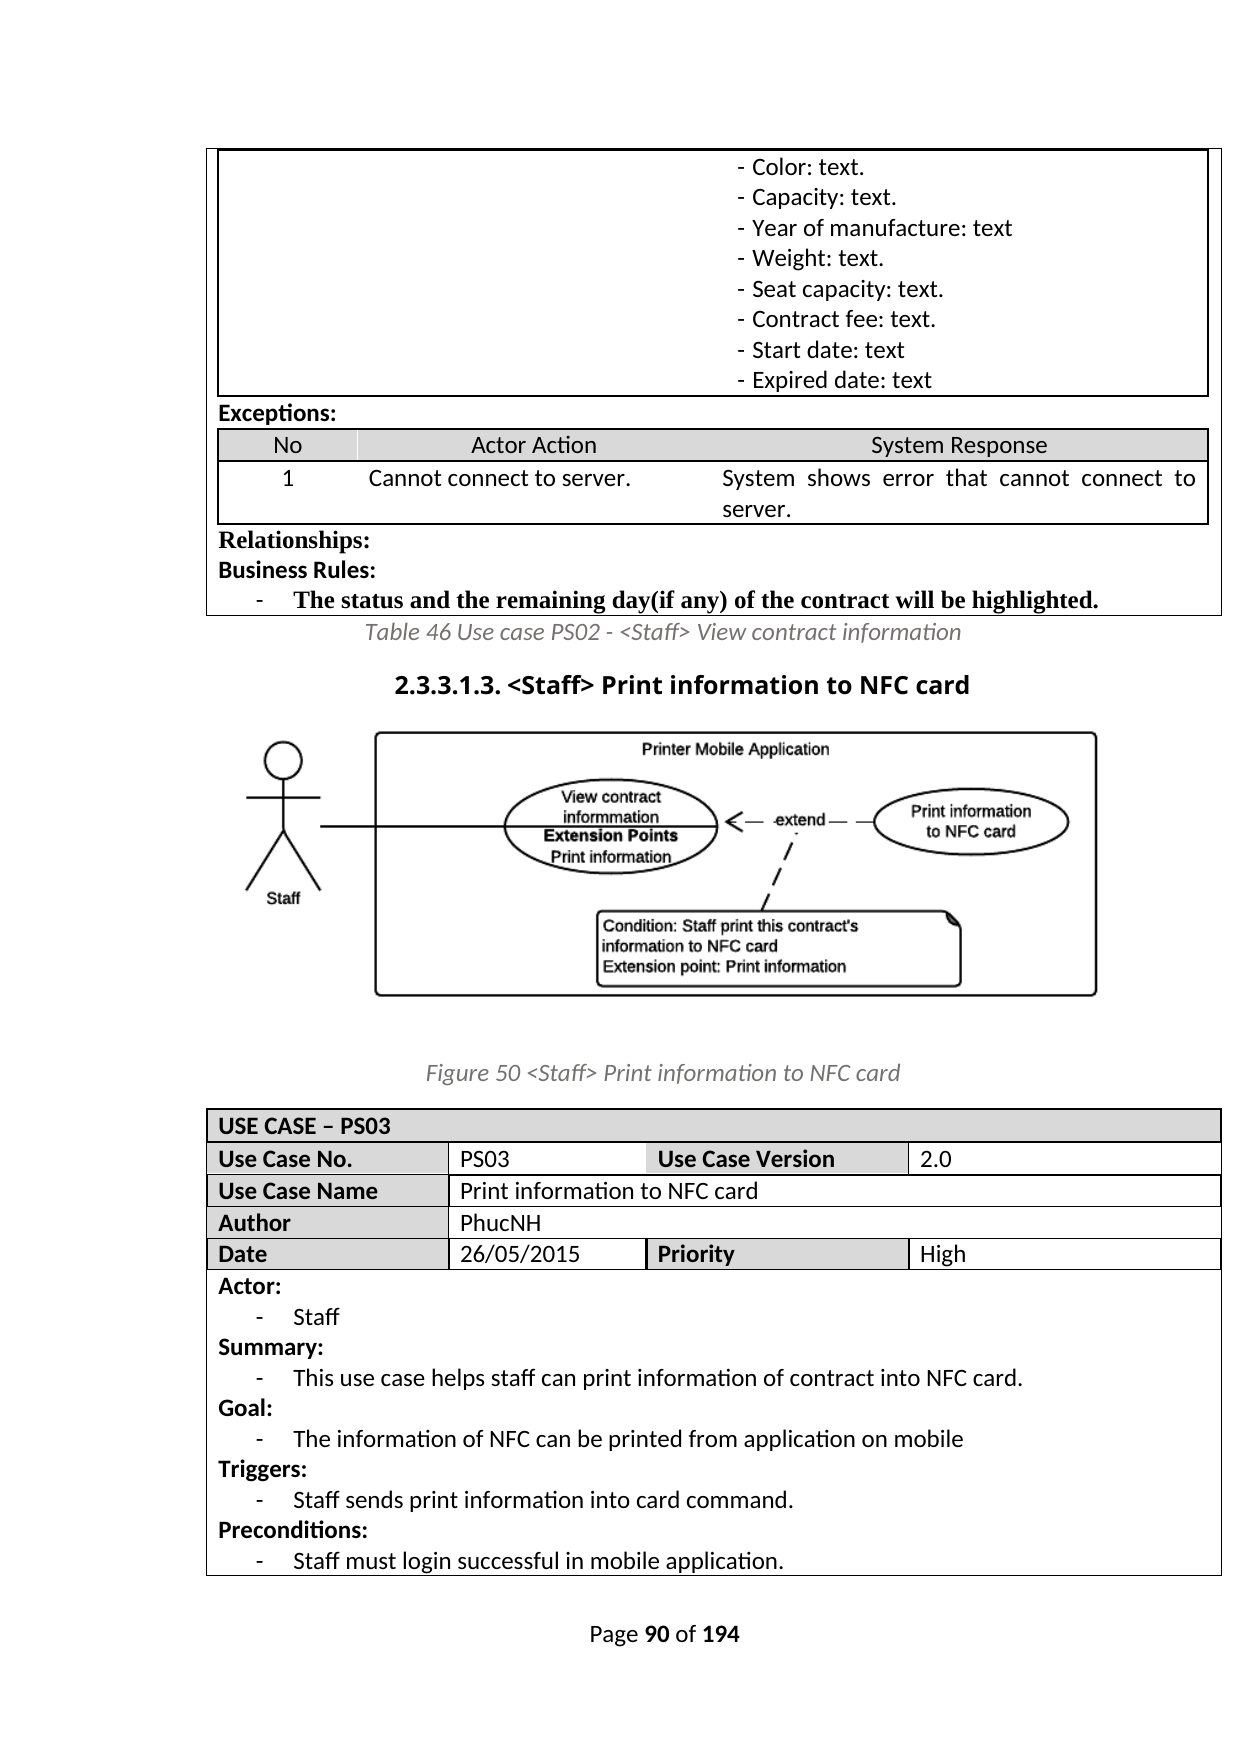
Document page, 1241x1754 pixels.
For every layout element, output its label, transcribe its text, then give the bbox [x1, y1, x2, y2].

table_cell PS03 [449, 1143, 646, 1173]
table_header USE CASE – PS03 [208, 1110, 1220, 1141]
table_cell 26/05/2015 [450, 1239, 645, 1269]
table_cell Date [208, 1239, 448, 1269]
table_cell Use Case No. [207, 1143, 448, 1173]
subtitle <Staff> Print information to NFC card [394, 668, 1122, 702]
table_cell 2.0 [909, 1143, 1221, 1173]
table_cell Author [207, 1207, 448, 1238]
table_cell High [910, 1239, 1220, 1269]
picture [207, 704, 1122, 1038]
table_cell Priority [648, 1239, 908, 1269]
table_cell PhucNH [449, 1207, 1221, 1238]
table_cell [207, 1270, 1221, 1575]
table_cell Print information to NFC card [450, 1176, 1220, 1206]
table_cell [207, 149, 1221, 615]
table_cell Use Case Version [646, 1143, 908, 1173]
table_cell Use Case Name [208, 1175, 448, 1206]
